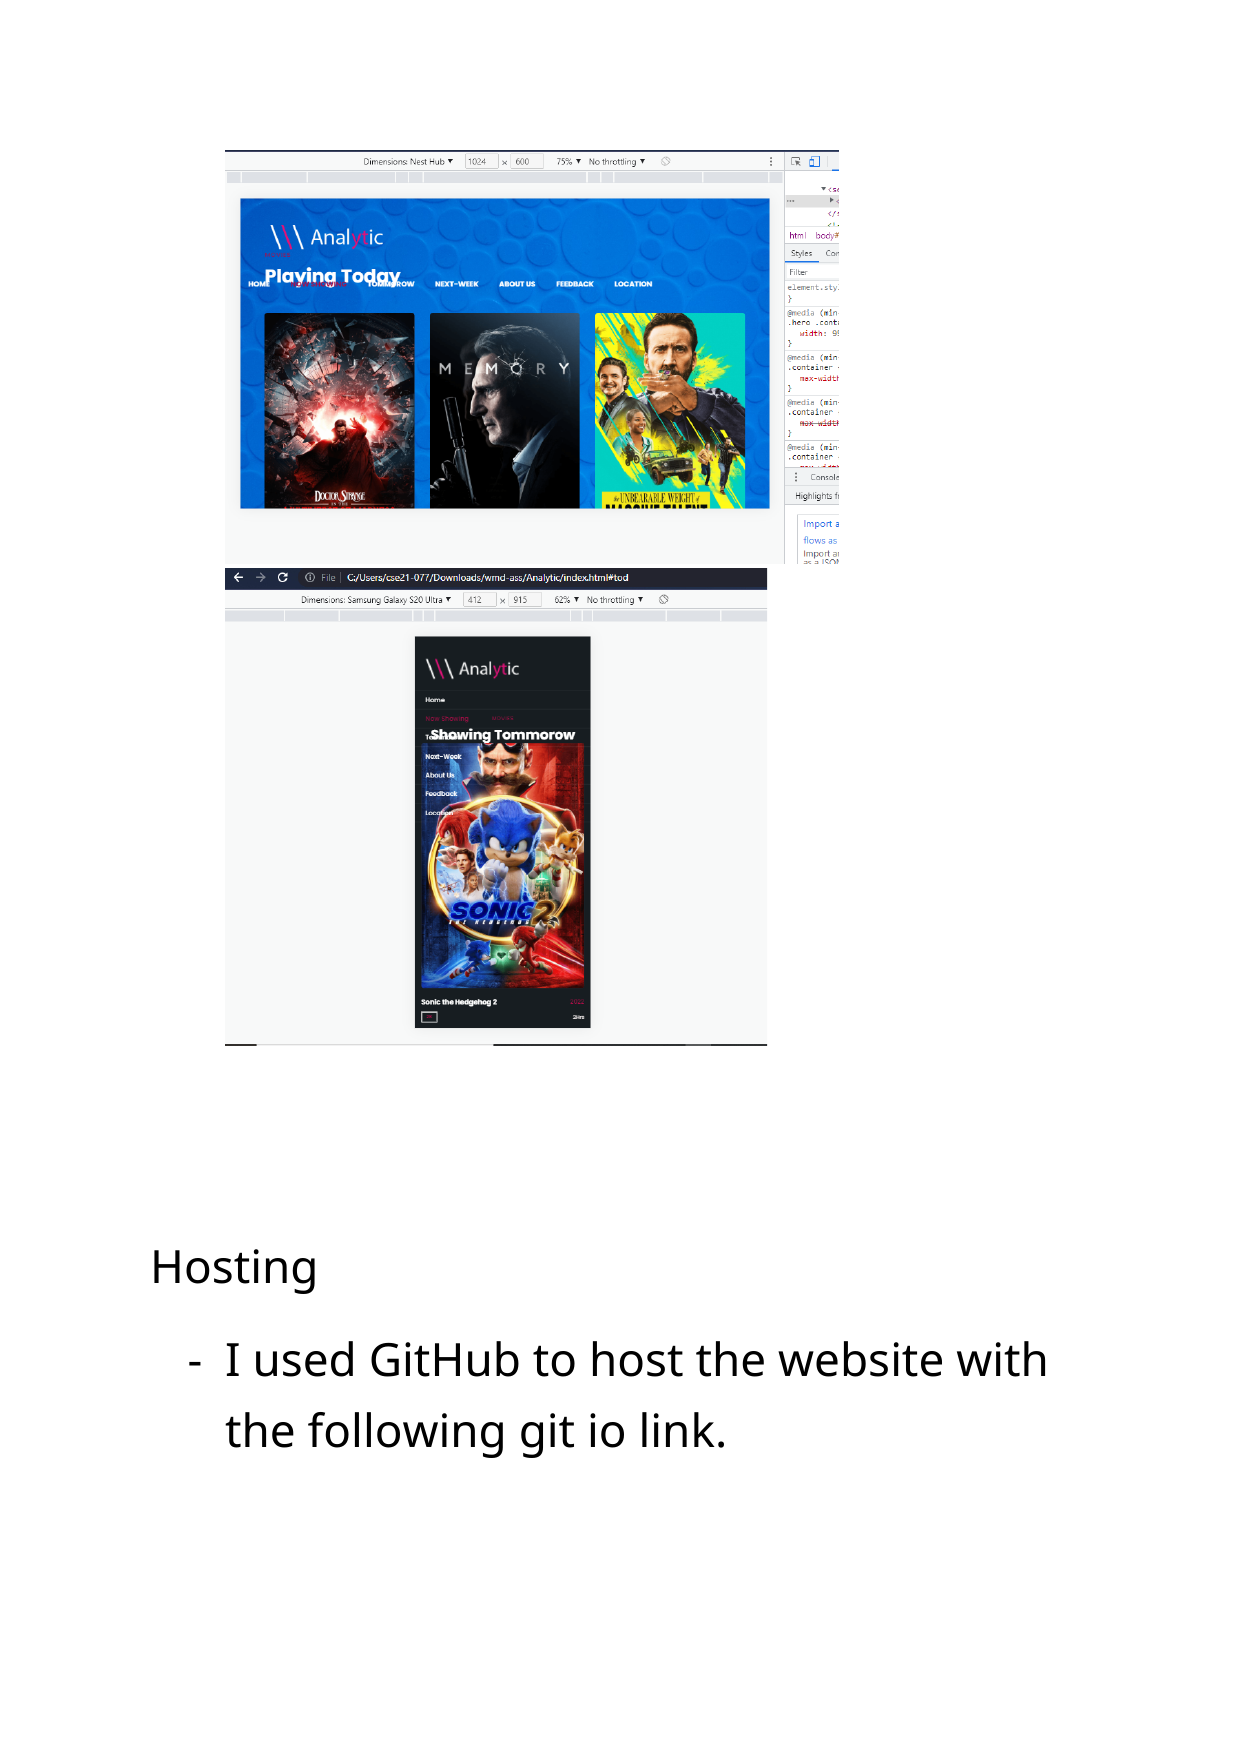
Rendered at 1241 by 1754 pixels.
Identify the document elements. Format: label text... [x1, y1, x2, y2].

text Hosting [150, 1234, 1090, 1297]
picture [225, 568, 768, 1046]
picture [225, 150, 839, 564]
list I used GitHub to host the website with the following git io link. [187, 1327, 1090, 1461]
